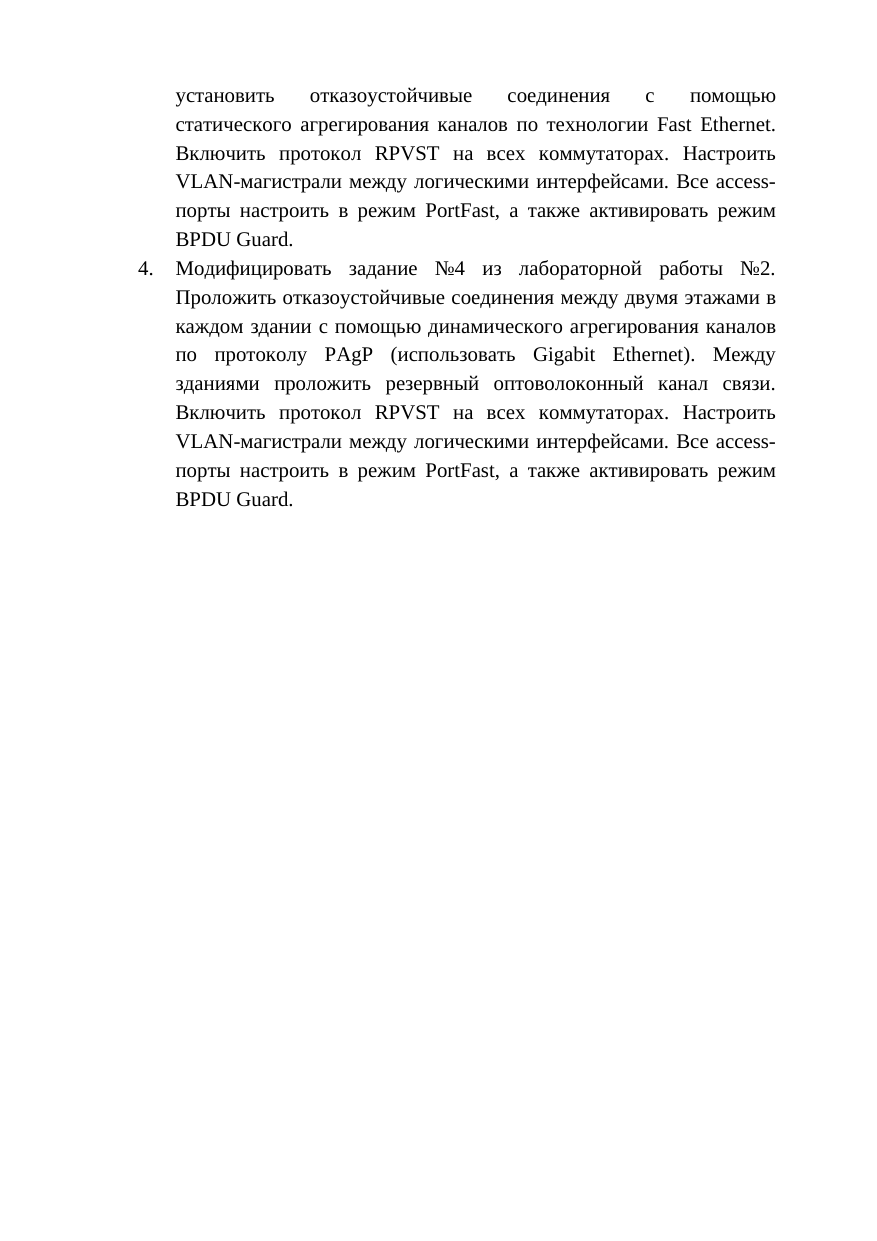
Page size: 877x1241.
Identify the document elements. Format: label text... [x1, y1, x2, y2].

text Модифицировать задание №4 из лабораторной работы №2. Проложить отказоустойчивые соединения между двумя этажами в каждом здании с помощью динамического агрегирования каналов по протоколу PAgP (использовать Gigabit Ethernet). Между зданиями проложить резервный оптоволоконный канал связи. Включить протокол RPVST на всех коммутаторах. Настроить VLAN-магистрали между логическими интерфейсами. Все access-порты настроить в режим PortFast, а также активировать режим BPDU Guard. [138, 256, 777, 511]
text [138, 83, 777, 251]
